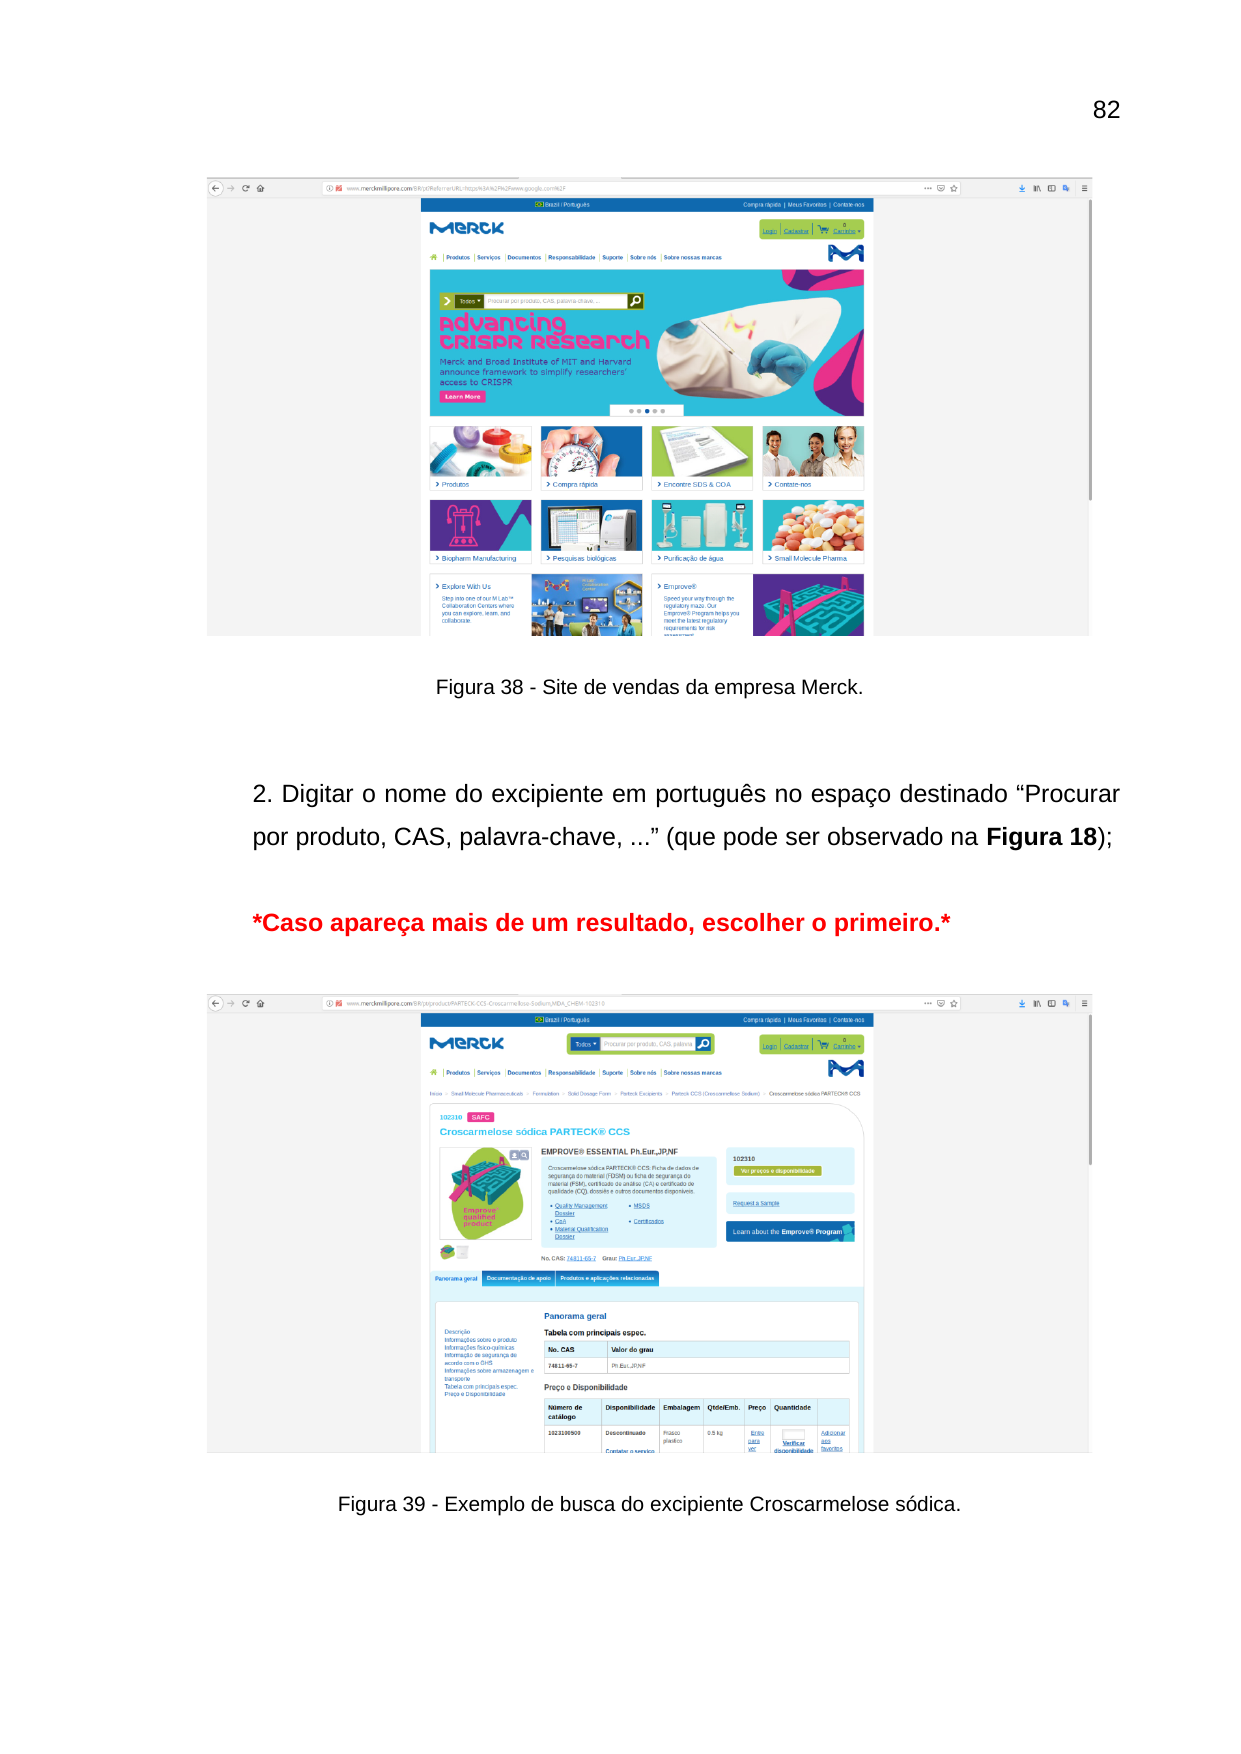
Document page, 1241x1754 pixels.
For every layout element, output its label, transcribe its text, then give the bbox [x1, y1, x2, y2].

list *Caso apareça mais de um resultado, escolher o primeiro.* [252, 908, 1122, 937]
picture [206, 994, 1093, 1453]
picture [206, 177, 1093, 636]
list 2. Digitar o nome do excipiente em português no espaço destinado “Procurar por produto, CAS, palavra-chave, ...” (que pode ser observado na Figura 18); [252, 778, 1122, 850]
